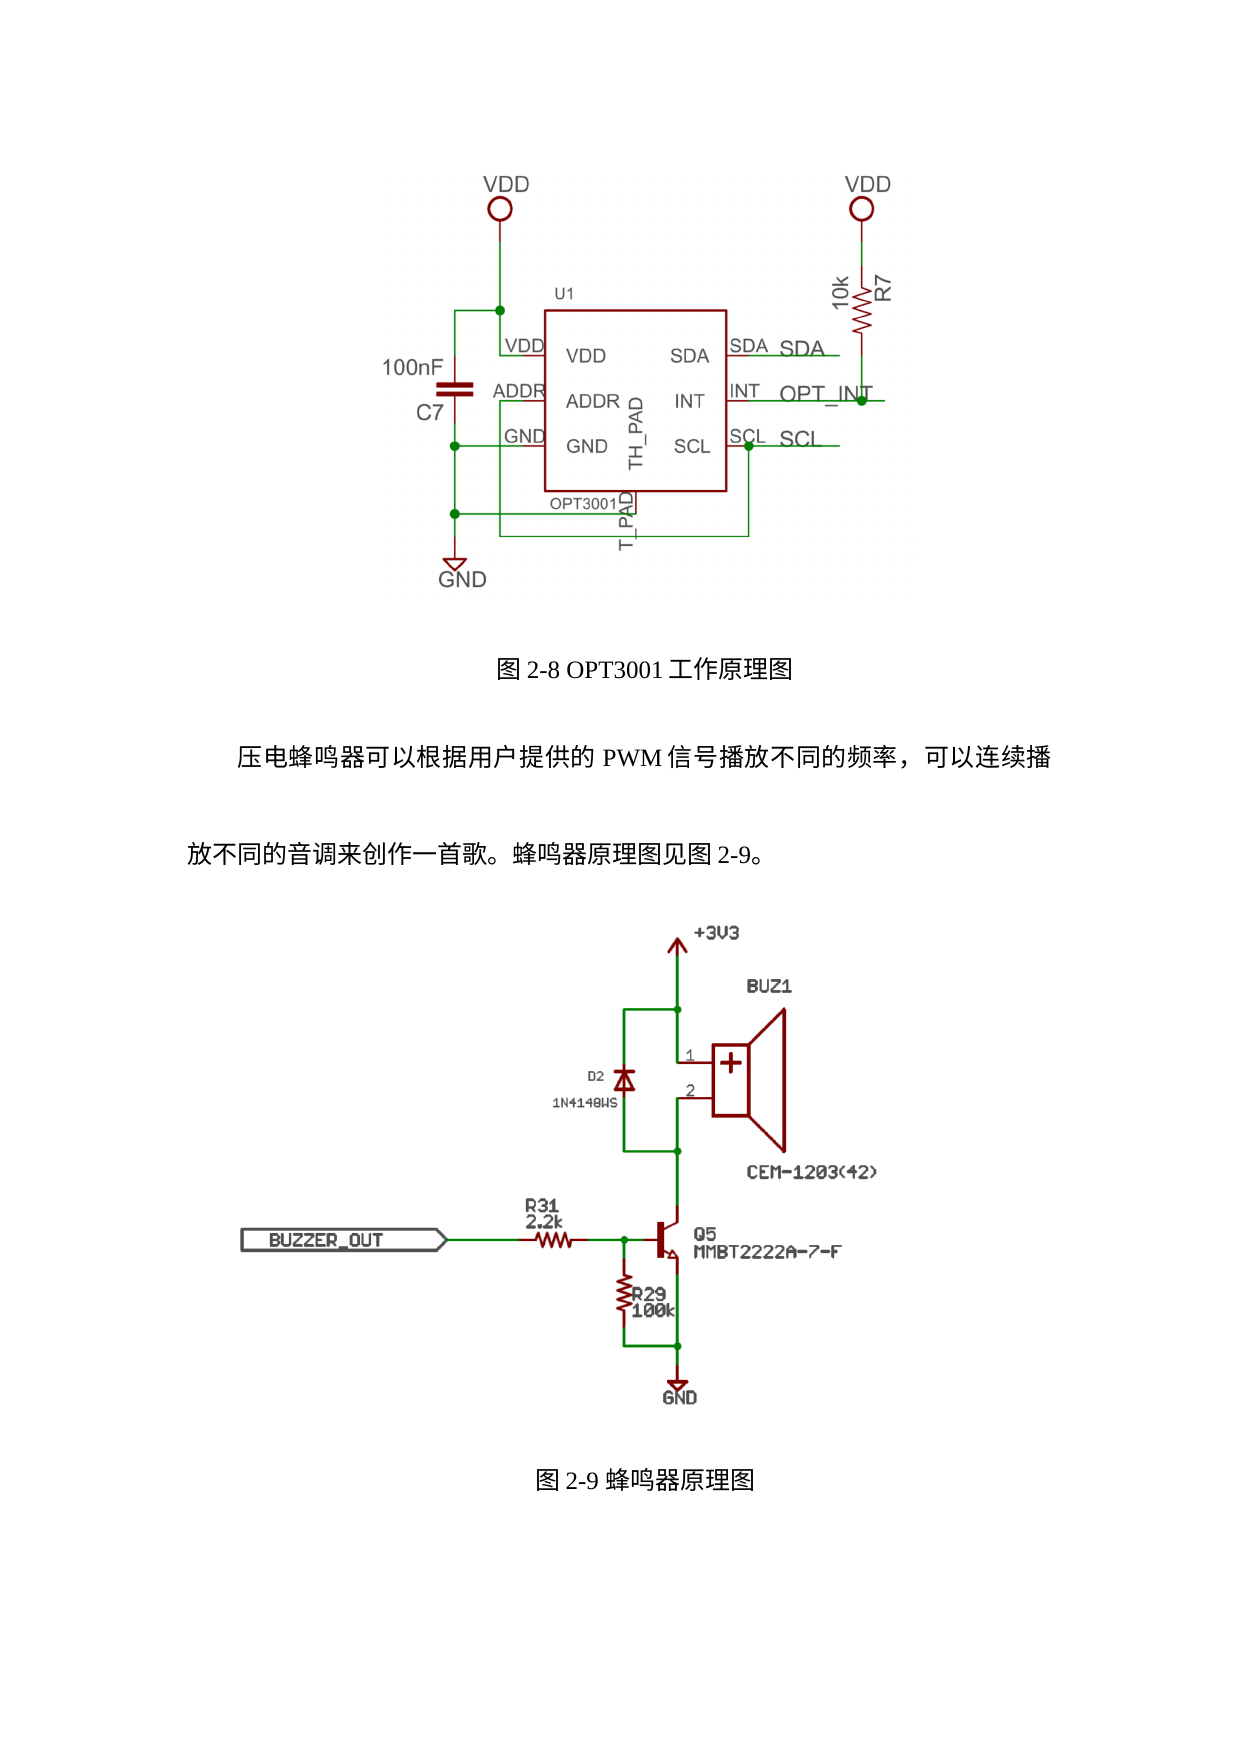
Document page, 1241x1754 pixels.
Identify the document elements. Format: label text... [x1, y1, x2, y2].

text 图2-9 蜂鸣器原理图 [187, 1446, 1053, 1511]
picture [370, 162, 920, 599]
text 图2-8 OPT3001工作原理图 [187, 636, 1053, 701]
picture [237, 907, 898, 1415]
text 压电蜂鸣器可以根据用户提供的PWM信号播放不同的频率，可以连续播放不同的音调来创作一首歌。蜂鸣器原理图见图2-9。 [187, 723, 1053, 885]
